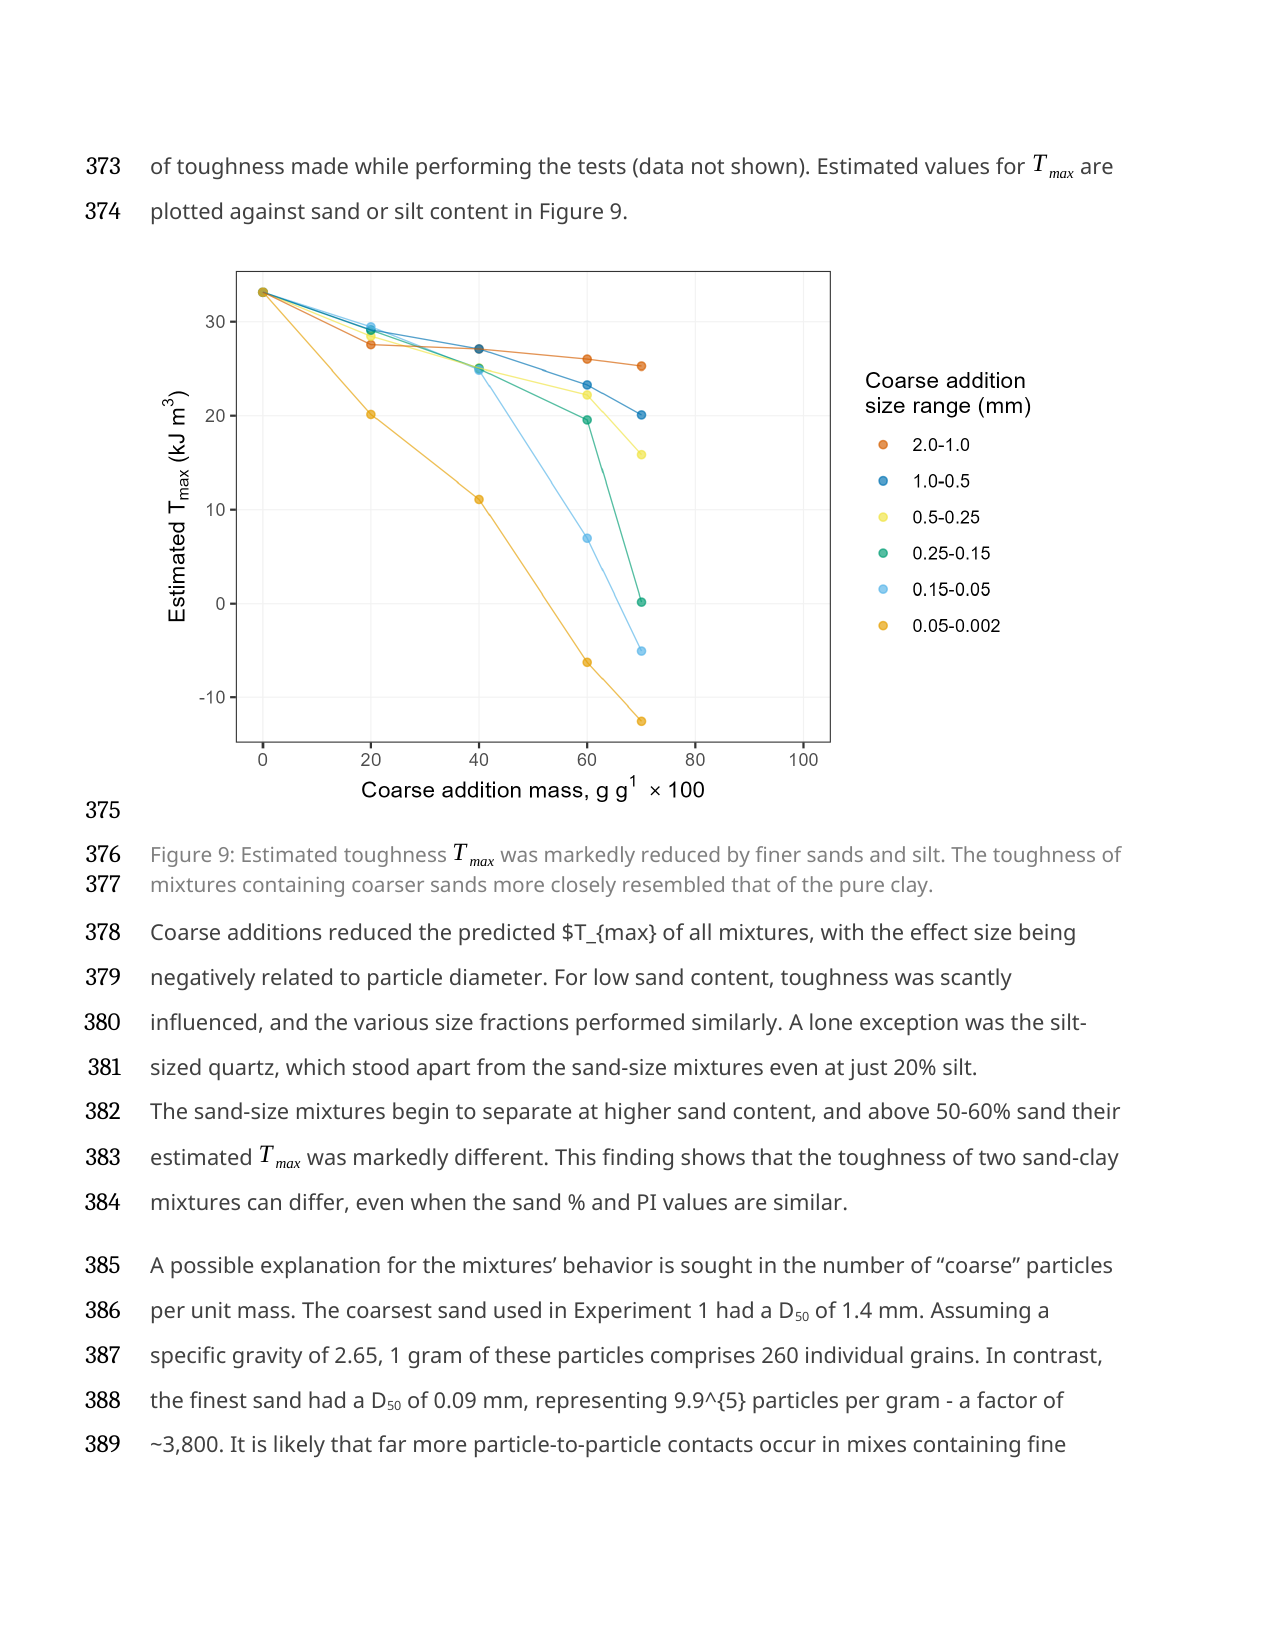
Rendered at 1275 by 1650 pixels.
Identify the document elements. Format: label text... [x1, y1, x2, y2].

picture [150, 259, 1053, 818]
text Figure 9: Estimated toughness was markedly reduced by finer sands and silt. The toughness of mixtures containing coarser sands more closely resembled that of the pure clay. [150, 839, 1125, 899]
text Coarse additions reduced the predicted $T_{max} of all mixtures, with the effect size being negatively related to particle diameter. For low sand content, toughness was scantly influenced, and the various size fractions performed similarly. A lone exception was the silt-sized quartz, which stood apart from the sand-size mixtures even at just 20% silt. The sand-size mixtures begin to separate at higher sand content, and above 50-60% sand their estimated was markedly different. This finding shows that the toughness of two sand-clay mixtures can differ, even when the sand % and PI values are similar. [150, 917, 1125, 1217]
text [150, 150, 1125, 226]
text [150, 1251, 1125, 1459]
